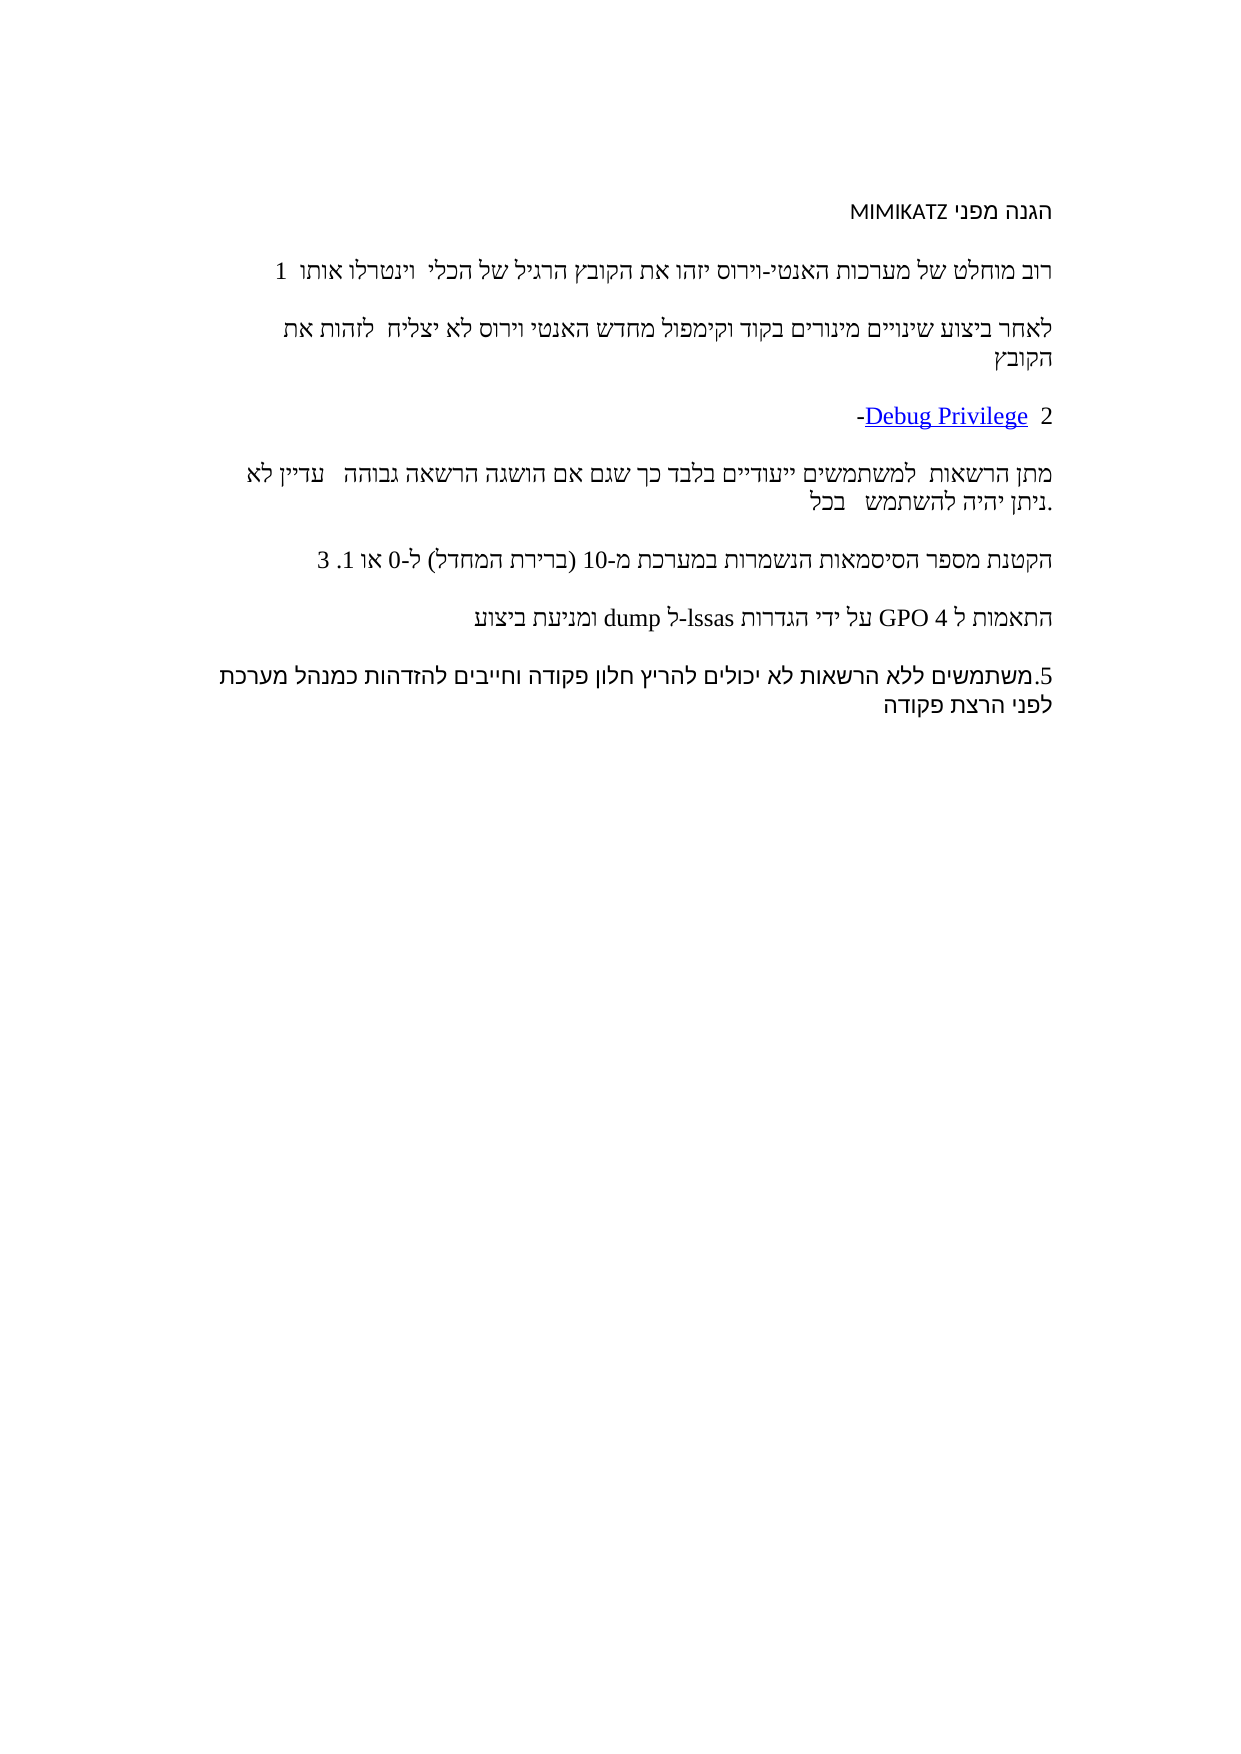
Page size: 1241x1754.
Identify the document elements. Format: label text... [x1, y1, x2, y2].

text לאחר ביצוע שינויים מינורים בקוד וקימפול מחדש האנטי וירוס לא יצליח לזהות את הקובץ [225, 314, 1053, 372]
text רוב מוחלט של מערכות האנטי-וירוס יזהו את הקובץ הרגיל של הכלי וינטרלו אותו 1 [225, 256, 1053, 285]
text -Debug Privilege 2 [225, 401, 1053, 429]
text ומניעת ביצוע dump ל-lssas על ידי הגדרות GPO התאמות ל 4 [225, 603, 1053, 632]
text 5.משתמשים ללא הרשאות לא יכולים להריץ חלון פקודה וחייבים להזדהות כמנהל מערכת לפני הרצת פקודה [187, 661, 1053, 718]
text הקטנת מספר הסיסמאות הנשמרות במערכת מ-10 (ברירת המחדל) ל-0 או 1. 3 [225, 545, 1053, 574]
text הגנה מפני MIMIKATZ [187, 197, 1053, 225]
text מתן הרשאות למשתמשים ייעודיים בלבד כך שגם אם הושגה הרשאה גבוהה עדיין לא ניתן יהיה להשתמש בכל. [225, 459, 1053, 516]
